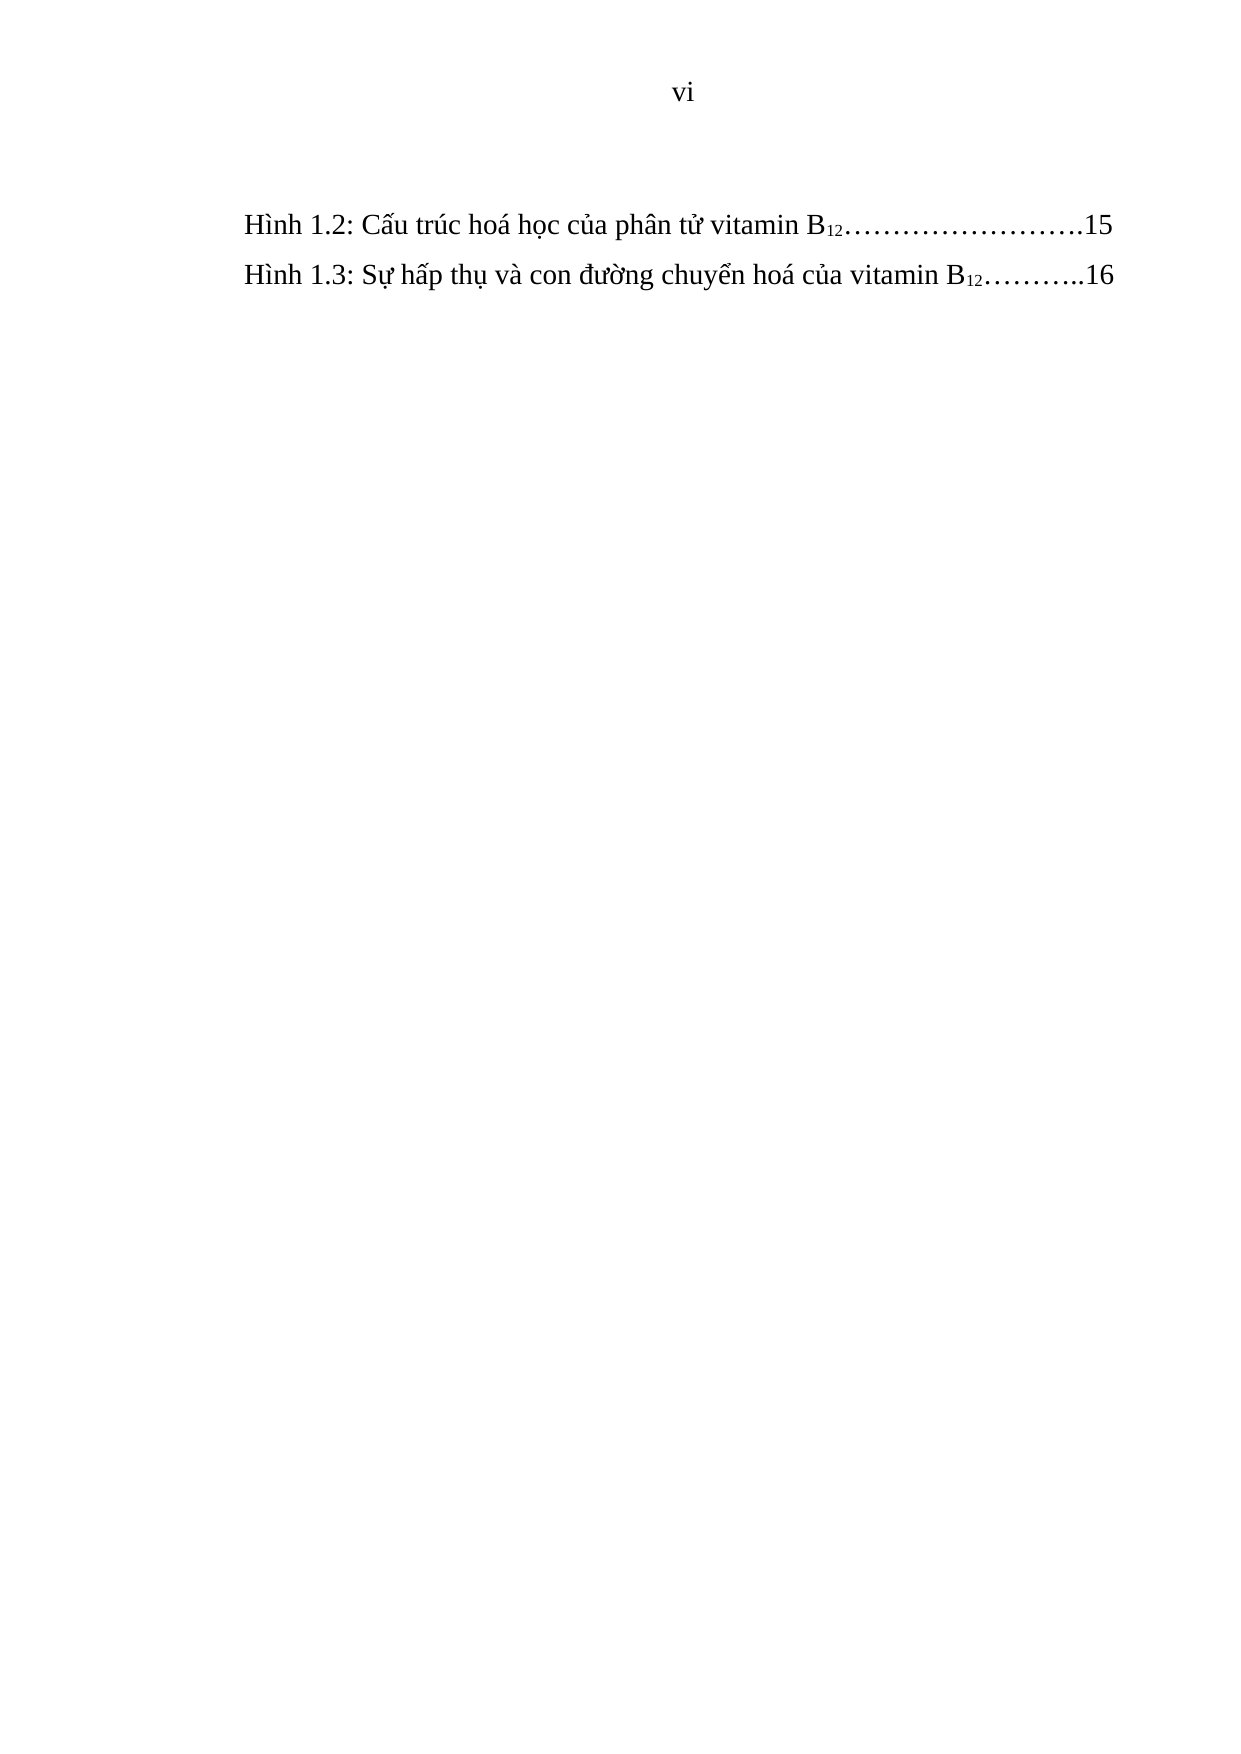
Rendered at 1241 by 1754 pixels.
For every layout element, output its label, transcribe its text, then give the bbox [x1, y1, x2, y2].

text Hình 1.2: Cấu trúc hoá học của phân tử vitamin B12…………………….15 [207, 207, 1122, 240]
text Hình 1.3: Sự hấp thụ và con đường chuyển hoá của vitamin B12………..16 [207, 257, 1122, 291]
